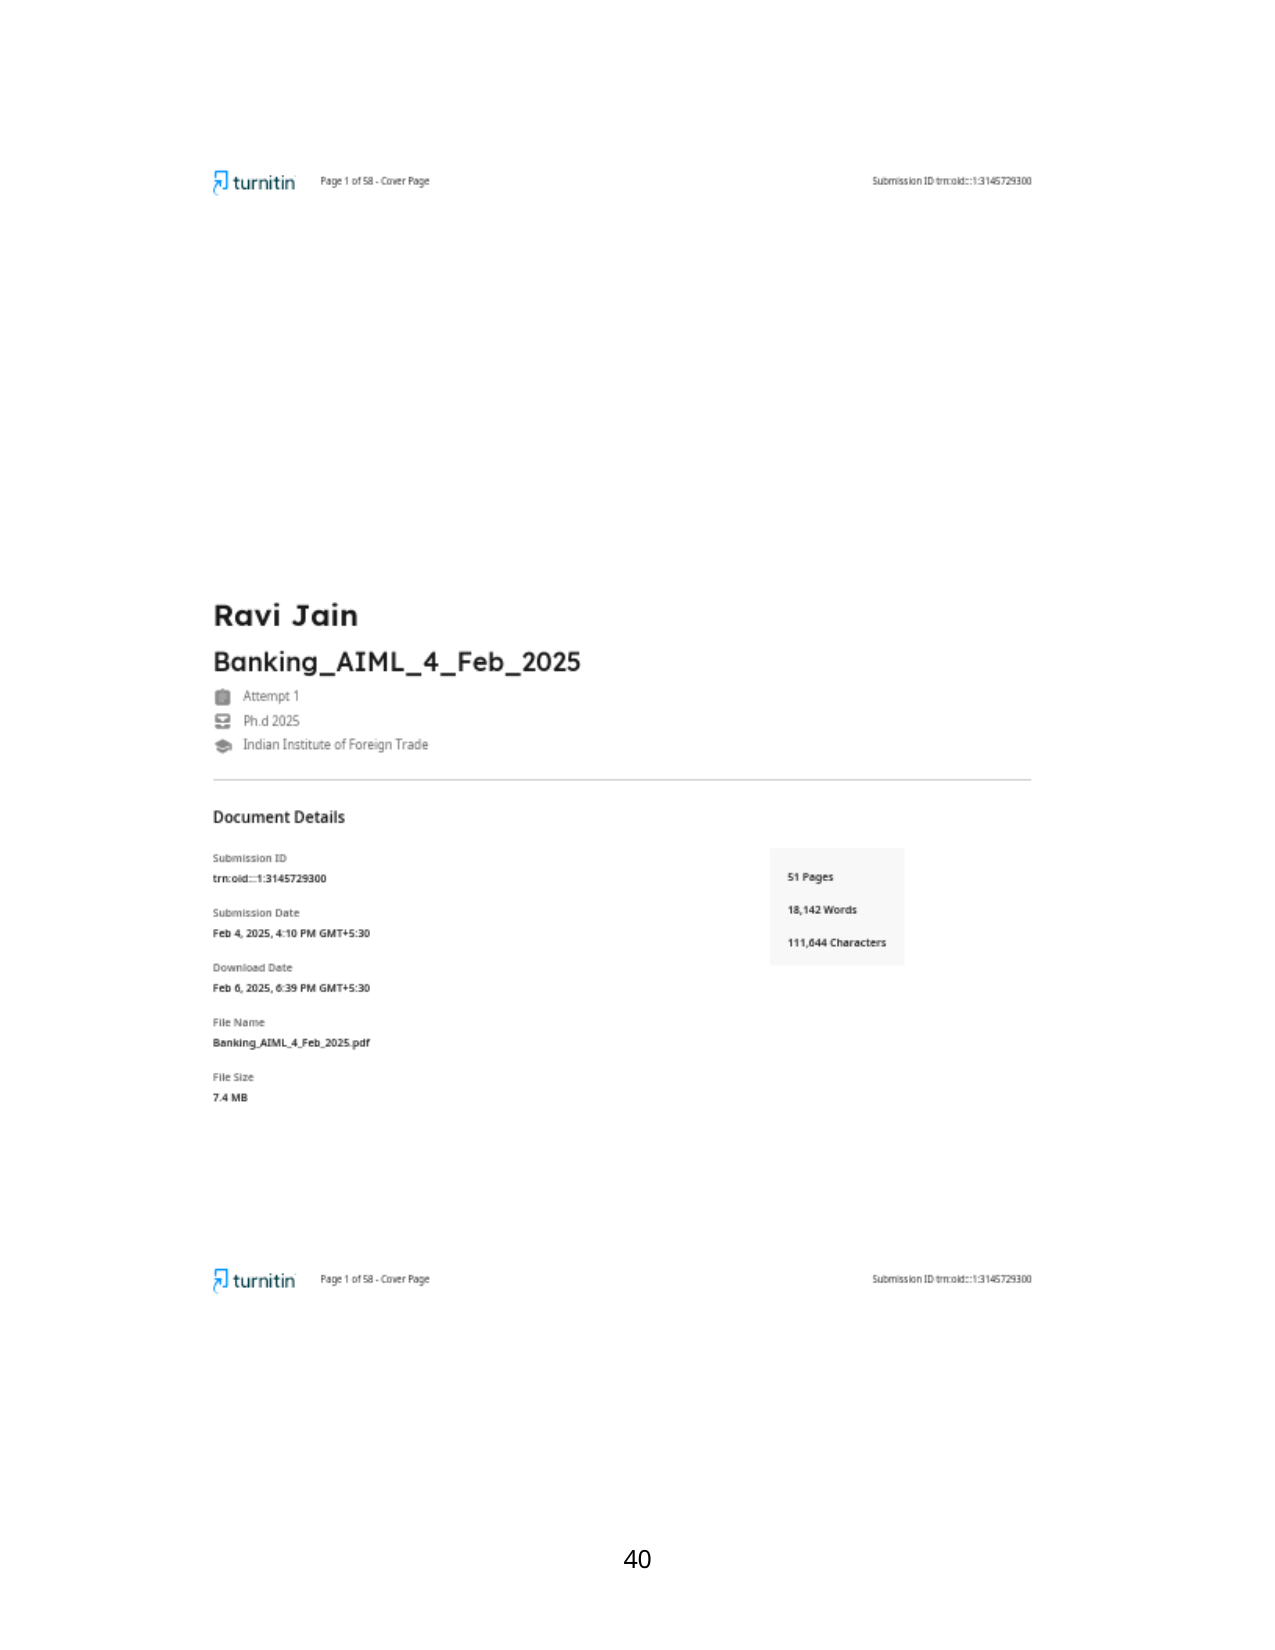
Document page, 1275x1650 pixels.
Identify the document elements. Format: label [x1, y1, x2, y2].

picture [187, 149, 1080, 1305]
